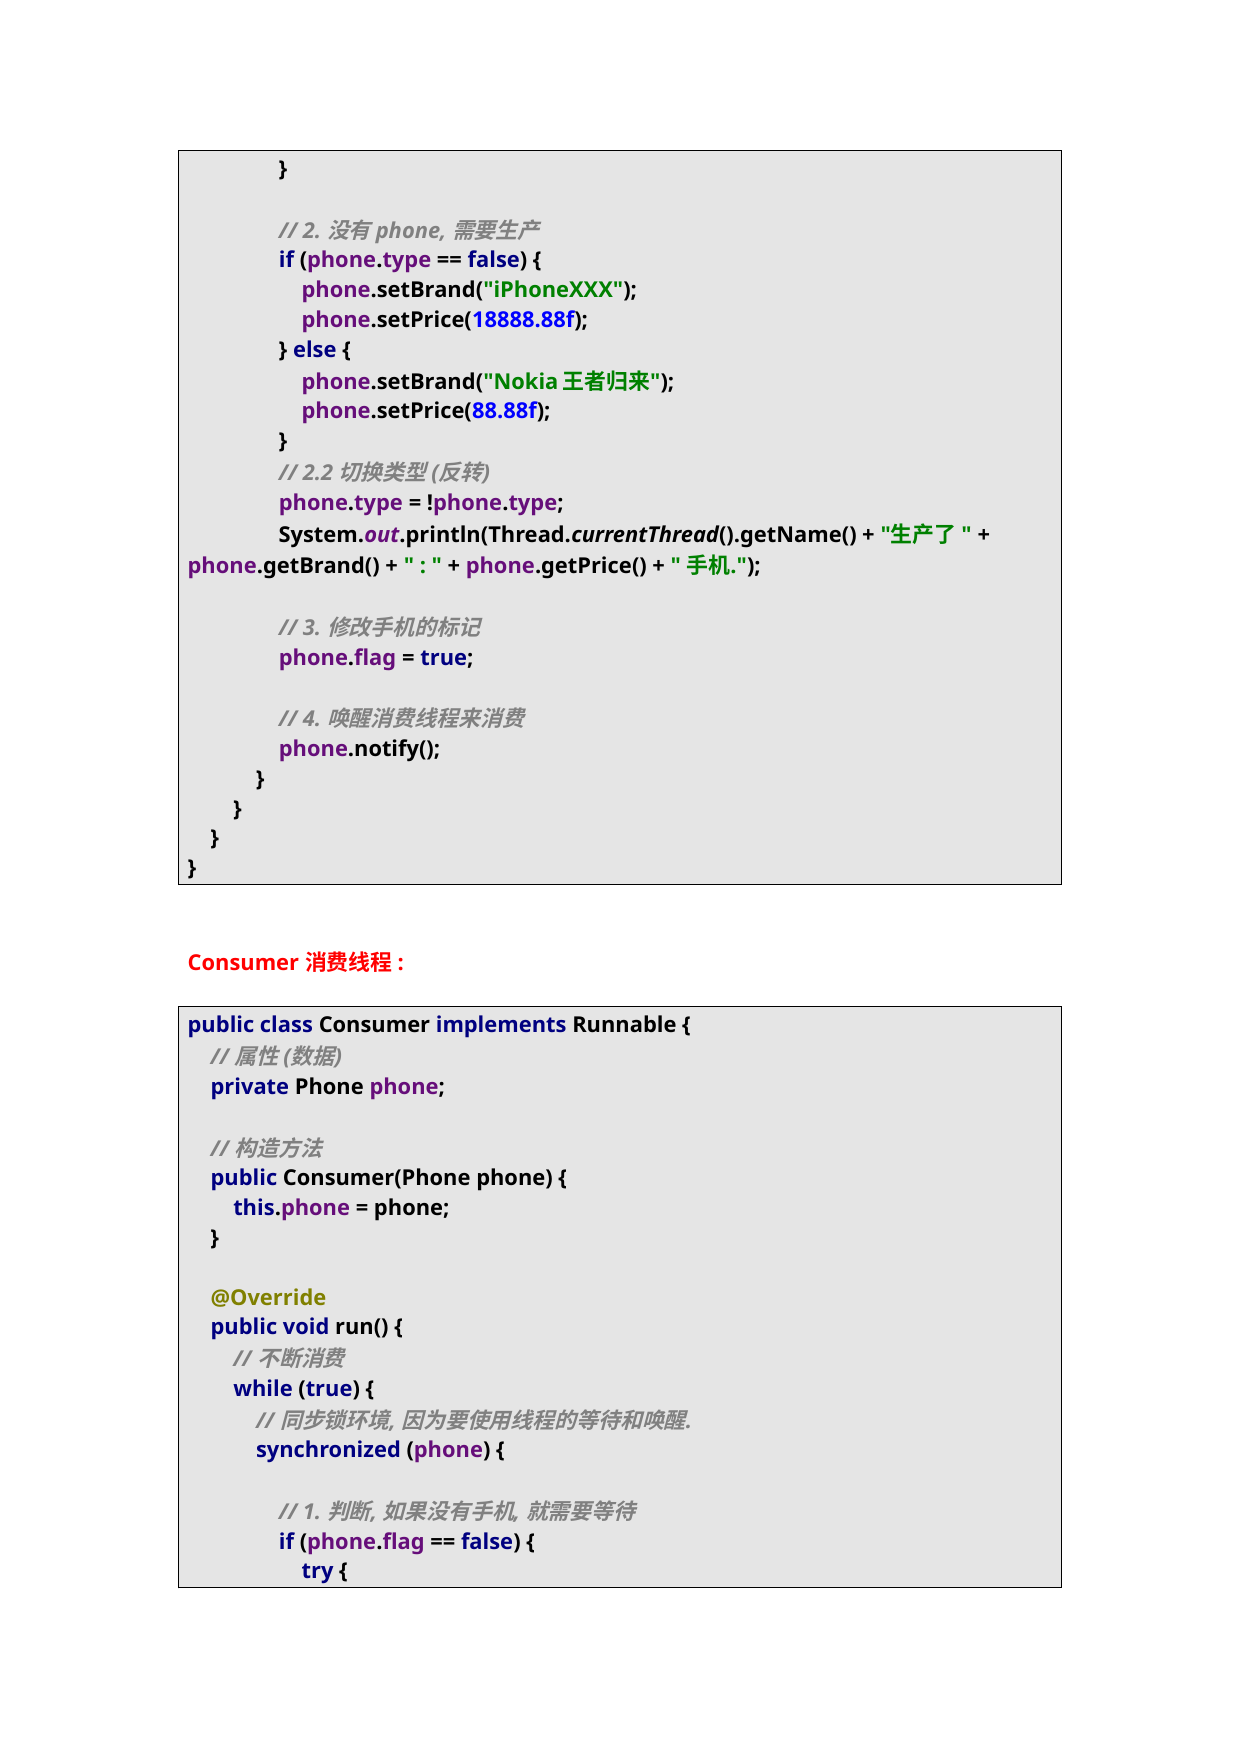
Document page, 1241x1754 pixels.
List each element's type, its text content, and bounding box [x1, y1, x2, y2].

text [179, 1007, 1061, 1587]
text Consumer 消费线程 : [187, 945, 1053, 976]
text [179, 151, 1061, 884]
